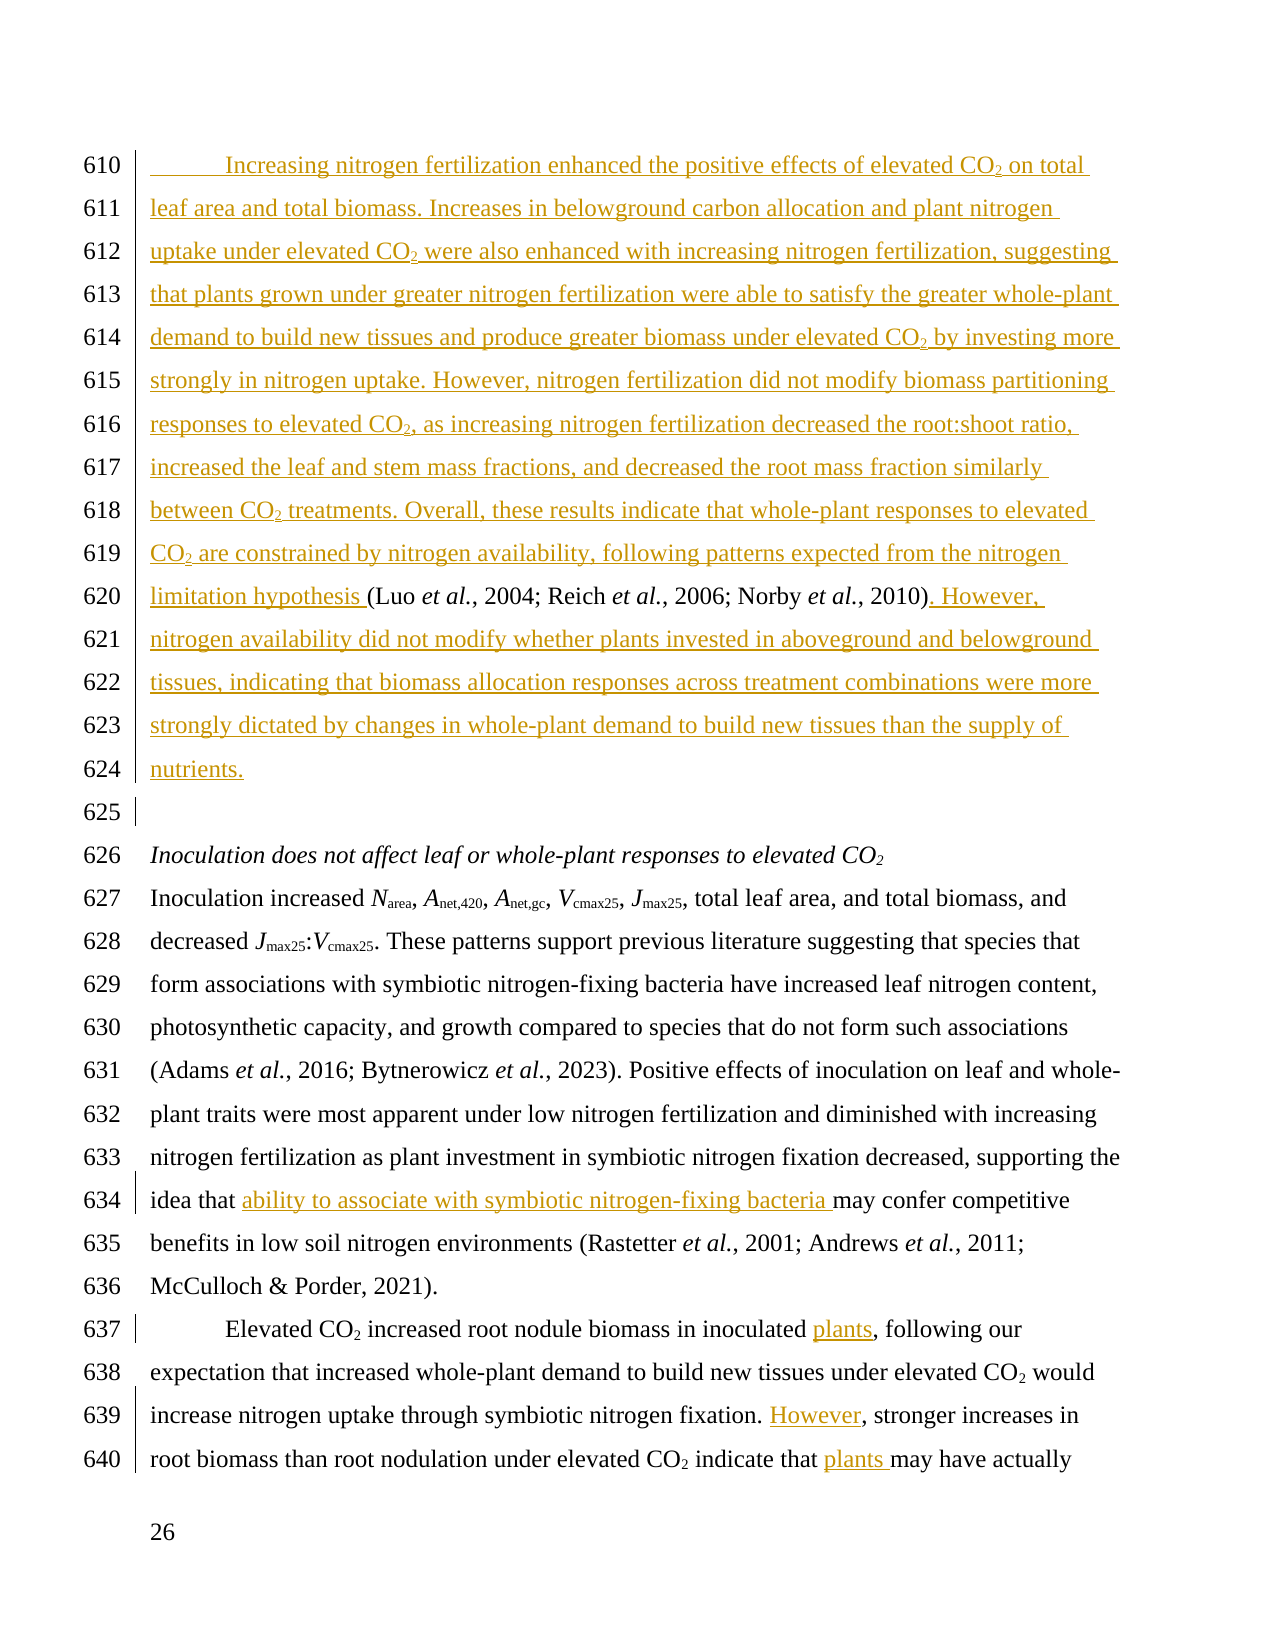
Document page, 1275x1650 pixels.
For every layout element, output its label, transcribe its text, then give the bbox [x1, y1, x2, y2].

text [150, 1314, 1125, 1472]
text Inoculation increased Narea, Anet,420, Anet,gc, Vcmax25, Jmax25, total leaf area, and total biomass, and decreased Jmax25:Vcmax25. These patterns support previous literature suggesting that species that form associations with symbiotic nitrogen-fixing bacteria have increased leaf nitrogen content, photosynthetic capacity, and growth compared to species that do not form such associations . Positive effects of inoculation on leaf and whole-plant traits were most apparent under low nitrogen fertilization and diminished with increasing nitrogen fertilization as plant investment in symbiotic nitrogen fixation decreased, supporting the idea that may confer competitive benefits in low soil nitrogen environments . [150, 883, 1125, 1300]
text Inoculation does not affect leaf or whole-plant responses to elevated CO2 [150, 840, 1125, 869]
